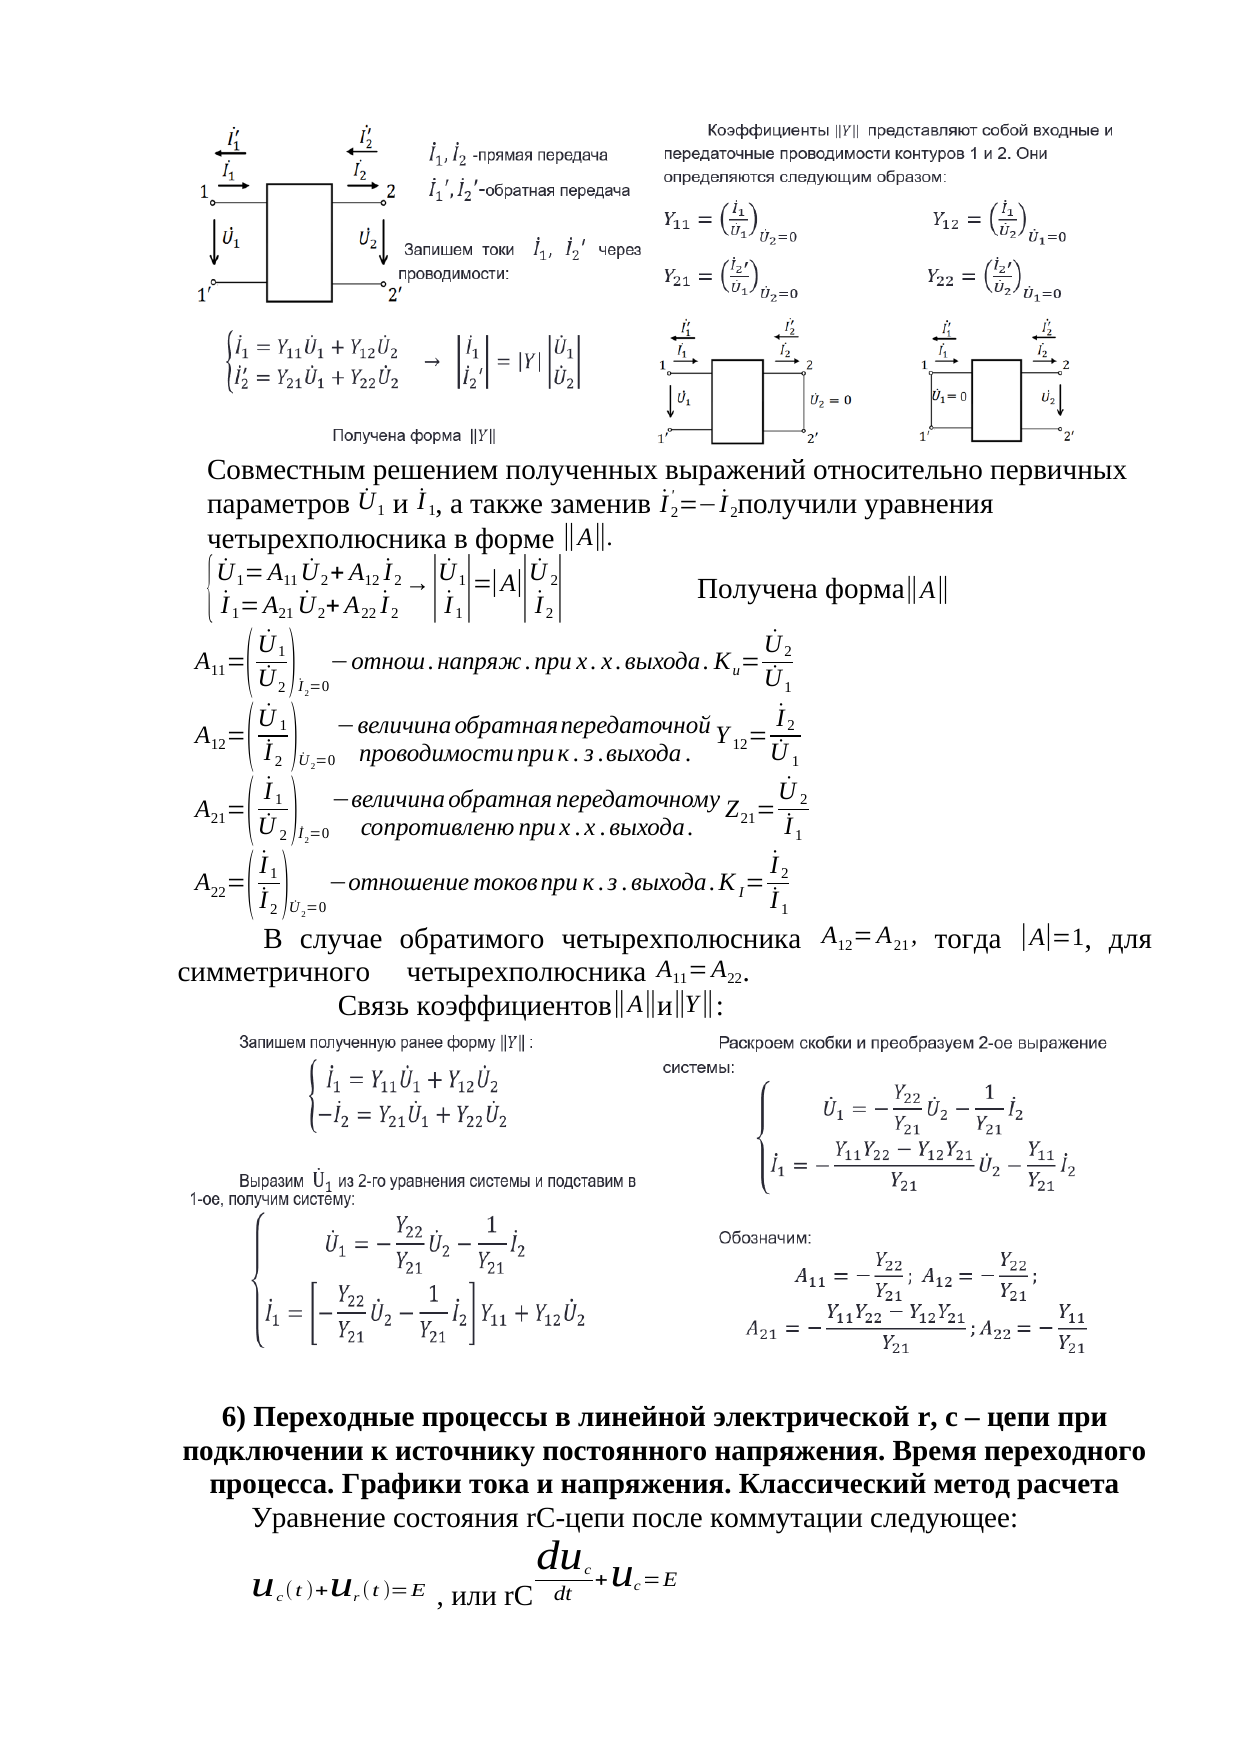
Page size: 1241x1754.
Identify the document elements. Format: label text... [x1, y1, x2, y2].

text , или rC [177, 1533, 1152, 1611]
text Совместным решением полученных выражений относительно первичных параметров и , а также заменив получили уравнения четырехполюсника в форме [207, 452, 1152, 554]
text 6) Переходные процессы в линейной электрической r, c – цепи при подключении к источнику постоянного напряжения. Время переходного процесса. Графики тока и напряжения. Классический метод расчета [177, 1399, 1152, 1500]
text Связь коэффициентови: [177, 988, 1152, 1021]
picture [177, 1021, 1124, 1366]
text В случае обратимого четырехполюсника тогда , для симметричного четырехполюсника . [177, 921, 1152, 988]
text Уравнение состояния rC-цепи после коммутации следующее: [177, 1500, 1152, 1533]
text Получена форма [207, 554, 1152, 625]
picture [177, 118, 1124, 453]
